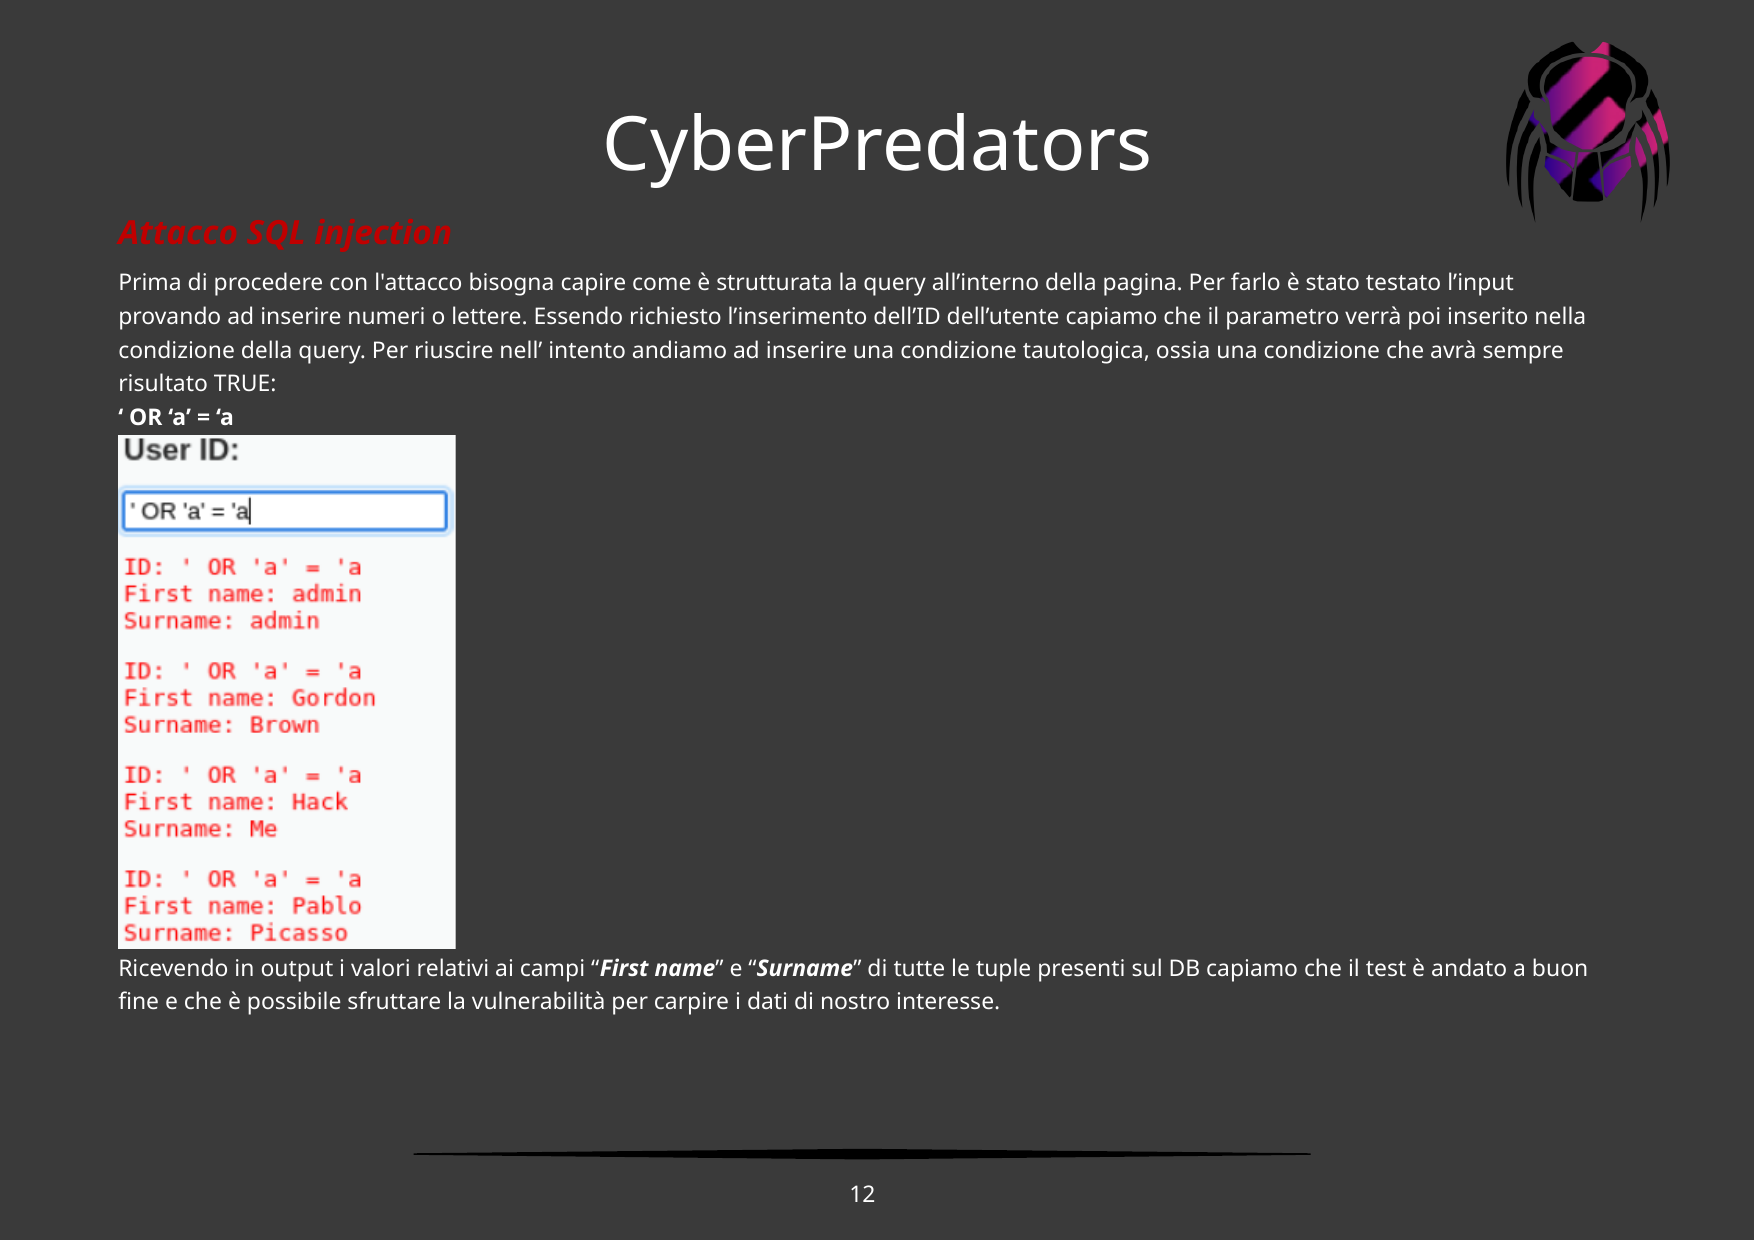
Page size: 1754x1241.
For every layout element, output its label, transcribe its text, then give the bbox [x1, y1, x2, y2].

picture [118, 435, 456, 949]
text Prima di procedere con l'attacco bisogna capire come è strutturata la query all’interno della pagina. Per farlo è stato testato l’input provando ad inserire numeri o lettere. Essendo richiesto l’inserimento dell’ID dell’utente capiamo che il parametro verrà poi inserito nella condizione della query. Per riuscire nell’ intento andiamo ad inserire una condizione tautologica, ossia una condizione che avrà sempre risultato TRUE: ‘ OR ‘a’ = ‘a Ricevendo in output i valori relativi ai campi “First name” e “Surname” di tutte le tuple presenti sul DB capiamo che il test è andato a buon fine e che è possibile sfruttare la vulnerabilità per carpire i dati di nostro interesse. [118, 266, 1606, 1017]
picture [1496, 40, 1679, 224]
subtitle Attacco SQL injection [118, 209, 1606, 254]
